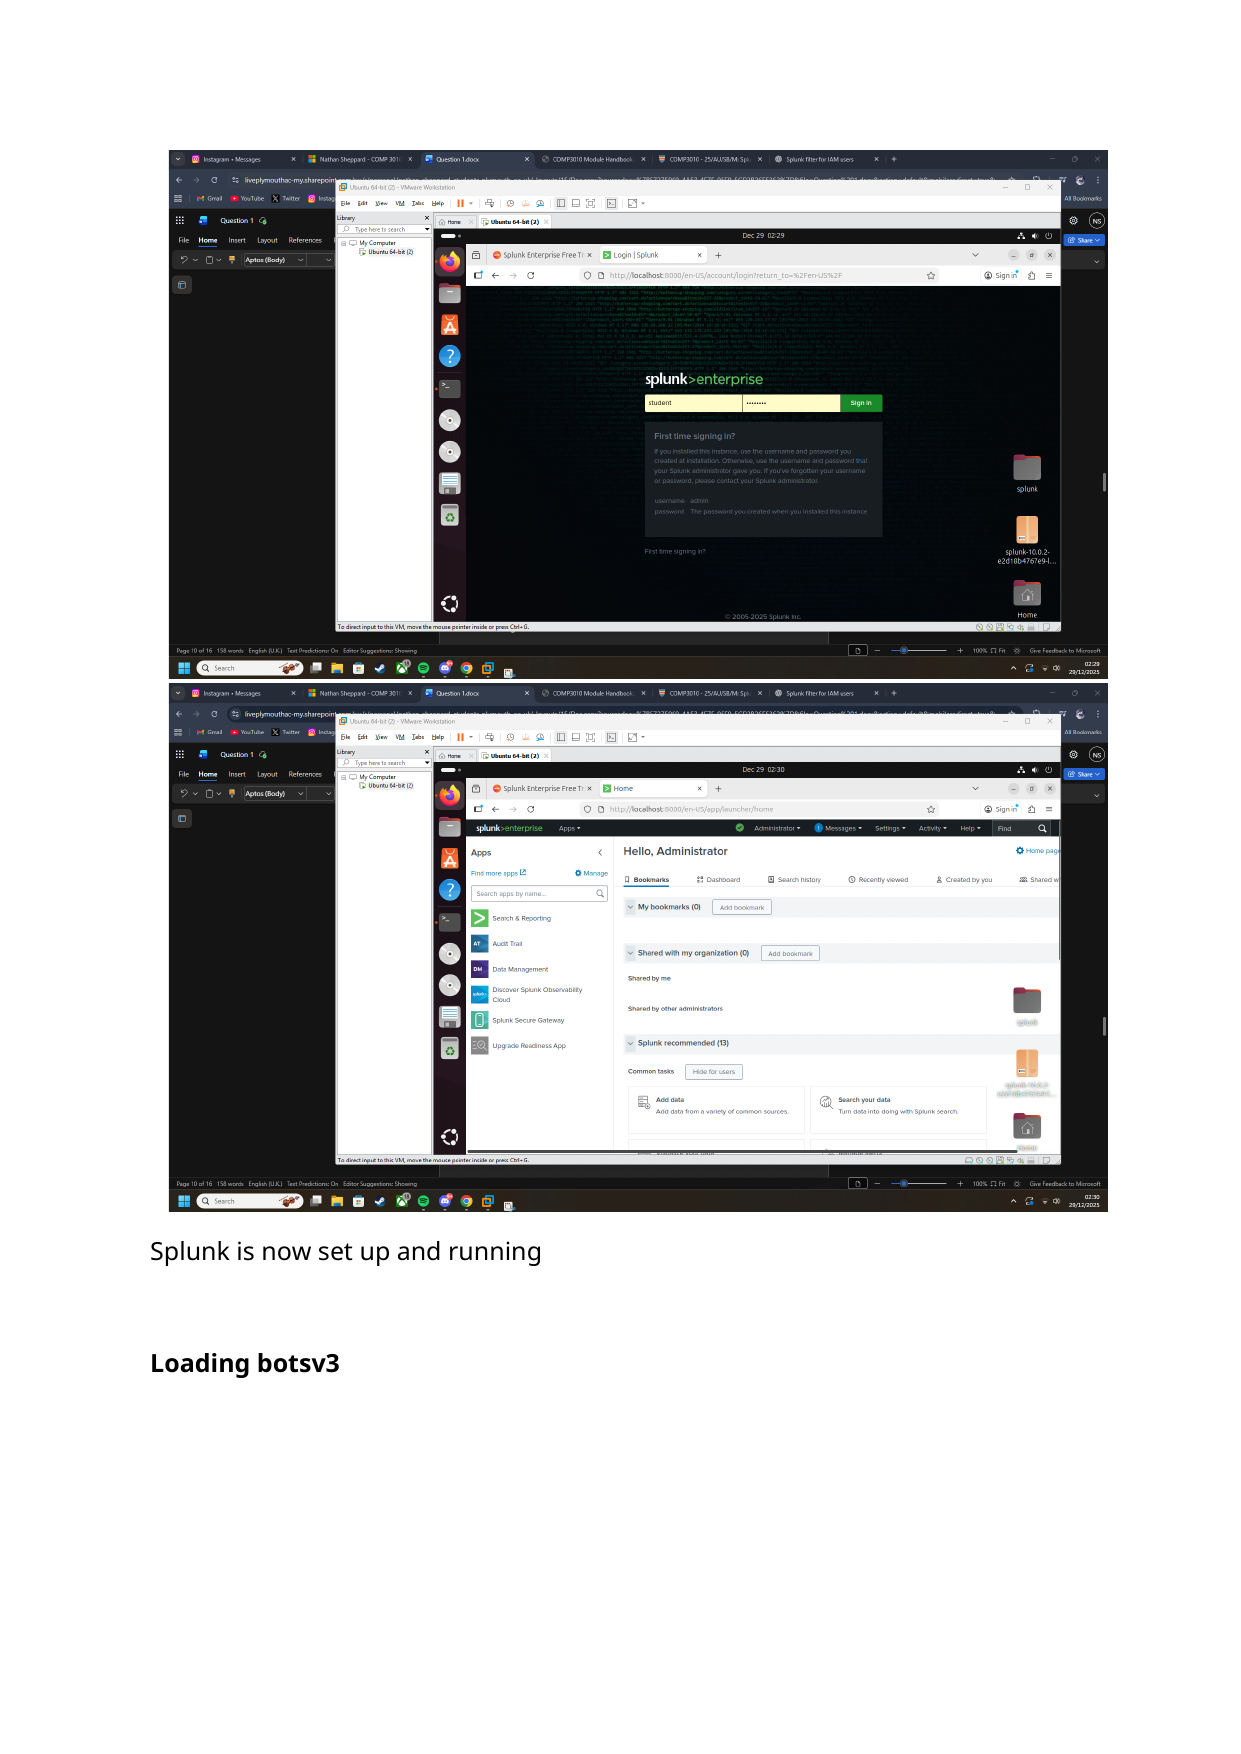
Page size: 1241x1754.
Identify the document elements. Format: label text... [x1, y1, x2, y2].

text Splunk is now set up and running [150, 1234, 1090, 1268]
text Loading botsv3 [150, 1346, 1090, 1380]
